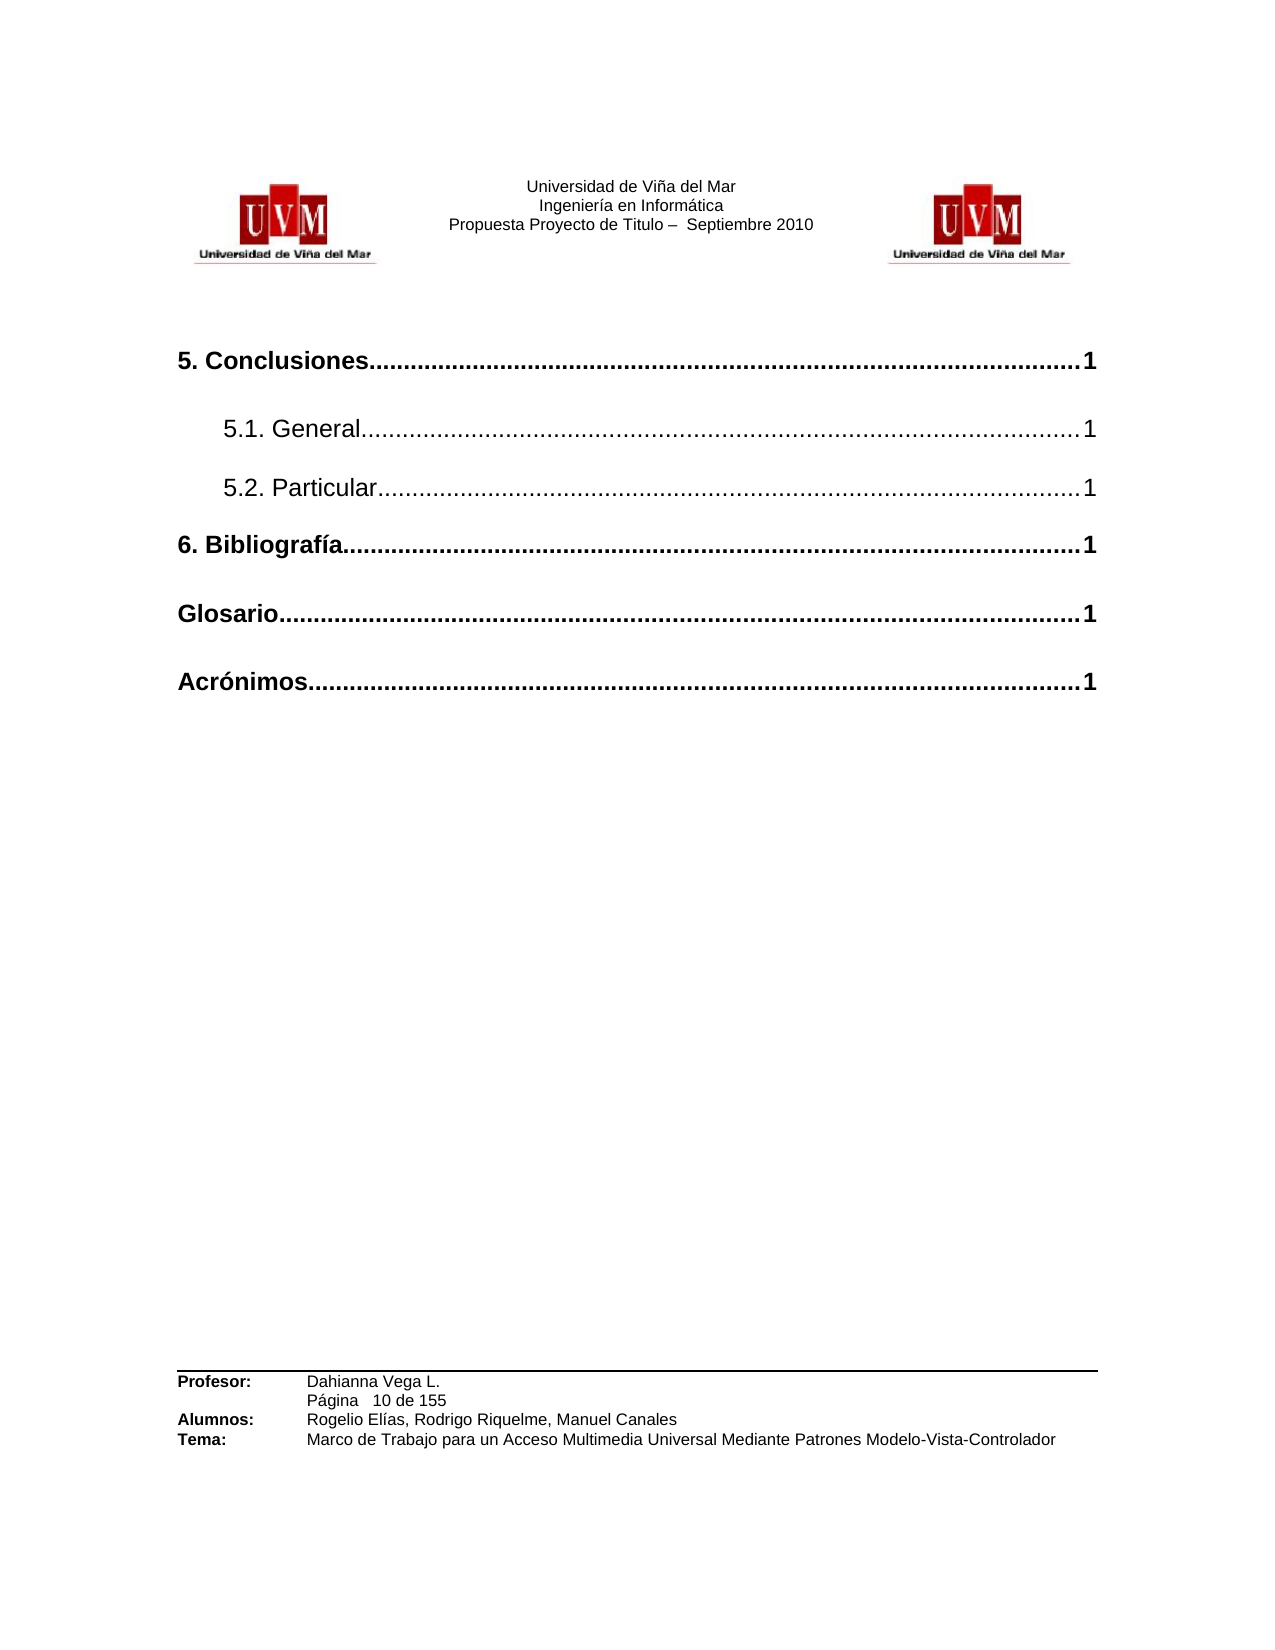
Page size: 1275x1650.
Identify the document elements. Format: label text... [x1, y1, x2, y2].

picture [871, 176, 1084, 267]
picture [177, 176, 390, 267]
text 5.1. General 1 [223, 414, 1098, 443]
text Acrónimos 1 [177, 667, 1098, 696]
text 5.2. Particular 1 [223, 472, 1098, 501]
text 6. Bibliografía 1 [177, 531, 1098, 559]
text 5. Conclusiones 1 [177, 346, 1098, 375]
text Glosario 1 [177, 599, 1098, 627]
